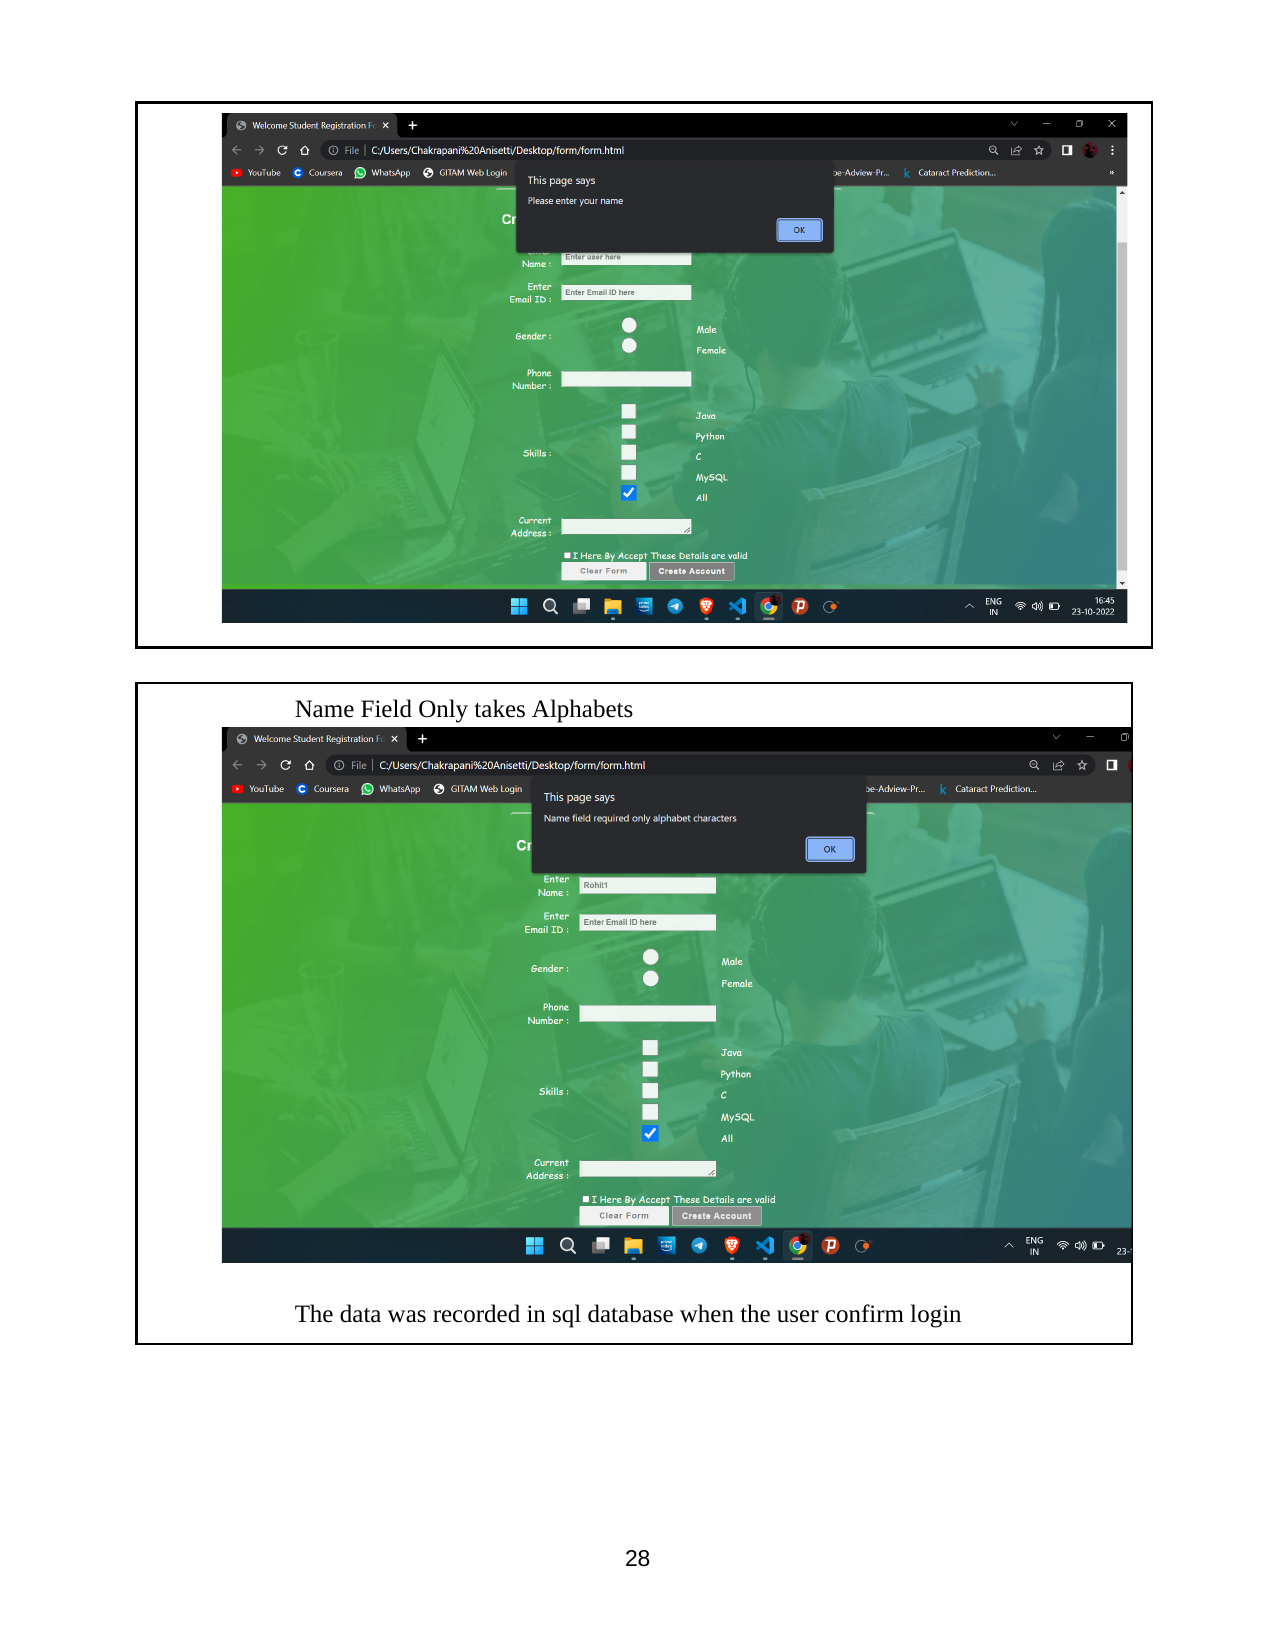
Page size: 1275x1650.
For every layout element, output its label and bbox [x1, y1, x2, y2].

picture [221, 727, 1132, 1263]
table_header [138, 684, 1131, 1342]
picture [221, 113, 1128, 623]
table_header [138, 104, 1151, 646]
